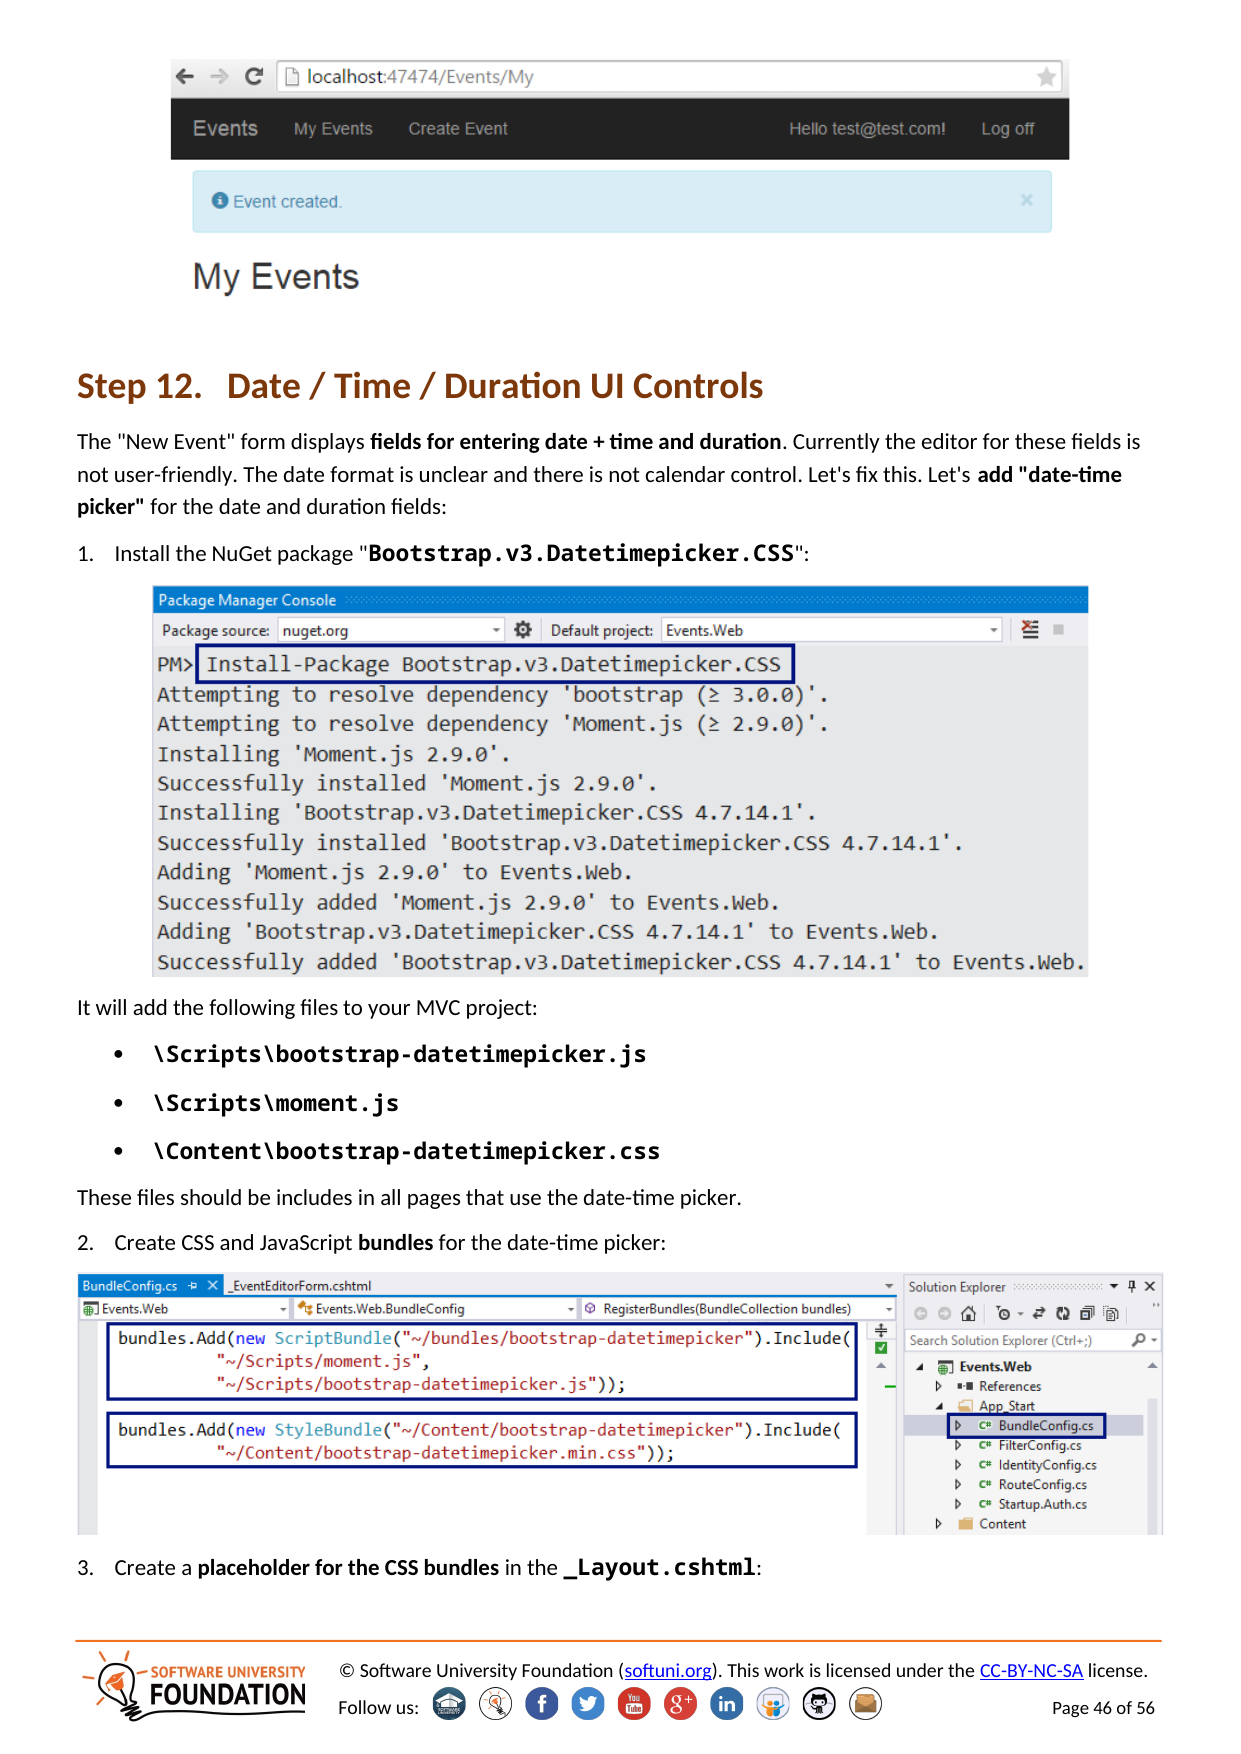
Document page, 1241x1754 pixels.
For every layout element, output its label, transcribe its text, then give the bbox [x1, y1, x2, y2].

picture [617, 1687, 651, 1720]
text The "New Event" form displays fields for entering date + time and duration. Currently the editor for these fields is not user-friendly. The date format is unclear and there is not calendar control. Let's fix this. Let's add "date-time picker" for the date and duration fields: [77, 427, 1163, 520]
picture [81, 1649, 305, 1722]
list \Content\bootstrap-datetimepicker.css [114, 1135, 1163, 1166]
list Create a placeholder for the CSS bundles in the _Layout.cshtml: [77, 1551, 1163, 1582]
picture [479, 1687, 512, 1720]
list Install the NuGet package "Bootstrap.v3.Datetimepicker.CSS": [77, 537, 1163, 568]
picture [664, 1687, 697, 1720]
text It will add the following files to your MVC project: [77, 993, 1163, 1022]
picture [849, 1687, 882, 1720]
picture [802, 1687, 836, 1720]
subtitle Date / Time / Duration UI Controls [77, 362, 1163, 408]
picture [151, 585, 1089, 977]
picture [571, 1687, 605, 1720]
picture [76, 1272, 1164, 1535]
picture [170, 59, 1070, 301]
picture [432, 1687, 466, 1720]
list \Scripts\bootstrap-datetimepicker.js [114, 1038, 1163, 1069]
list Create CSS and JavaScript bundles for the date-time picker: [77, 1228, 1163, 1256]
picture [525, 1687, 559, 1720]
picture [710, 1687, 744, 1720]
list \Scripts\moment.js [114, 1087, 1163, 1118]
text These files should be includes in all pages that use the date-time picker. [77, 1183, 1163, 1212]
picture [756, 1687, 790, 1720]
